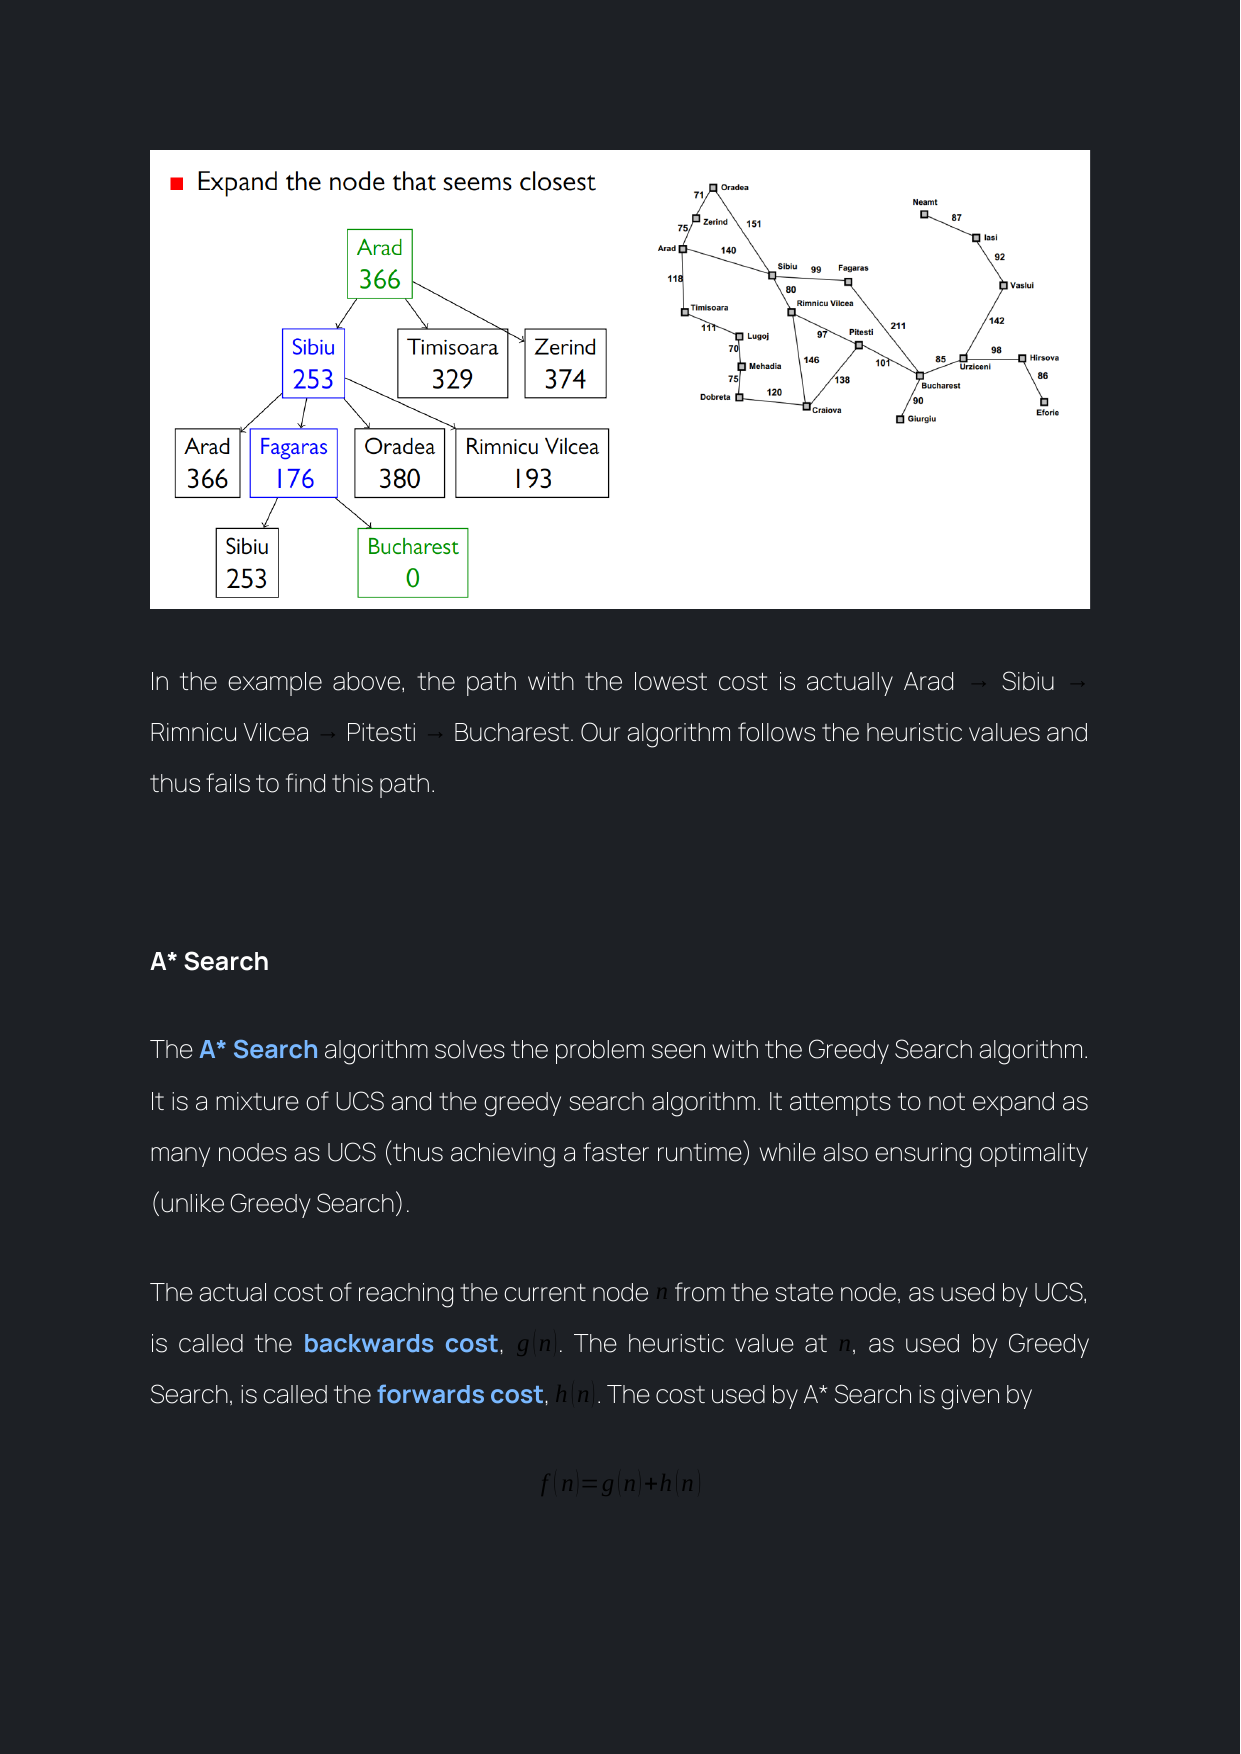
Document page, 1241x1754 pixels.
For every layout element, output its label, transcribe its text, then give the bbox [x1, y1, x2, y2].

text The A* Search algorithm solves the problem seen with the Greedy Search algorithm. It is a mixture of UCS and the greedy search algorithm. It attempts to not expand as many nodes as UCS (thus achieving a faster runtime) while also ensuring optimality (unlike Greedy Search). [150, 1032, 1090, 1220]
text The actual cost of reaching the current node from the state node, as used by UCS, is called the backwards cost, . The heuristic value at , as used by Greedy Search, is called the forwards cost, . The cost used by A* Search is given by [150, 1275, 1090, 1411]
text In the example above, the path with the lowest cost is actually Arad Sibiu Rimnicu Vilcea Pitesti Bucharest. Our algorithm follows the heuristic values and thus fails to find this path. [150, 663, 1090, 800]
subtitle A* Search [150, 943, 1090, 978]
picture [150, 150, 1091, 609]
